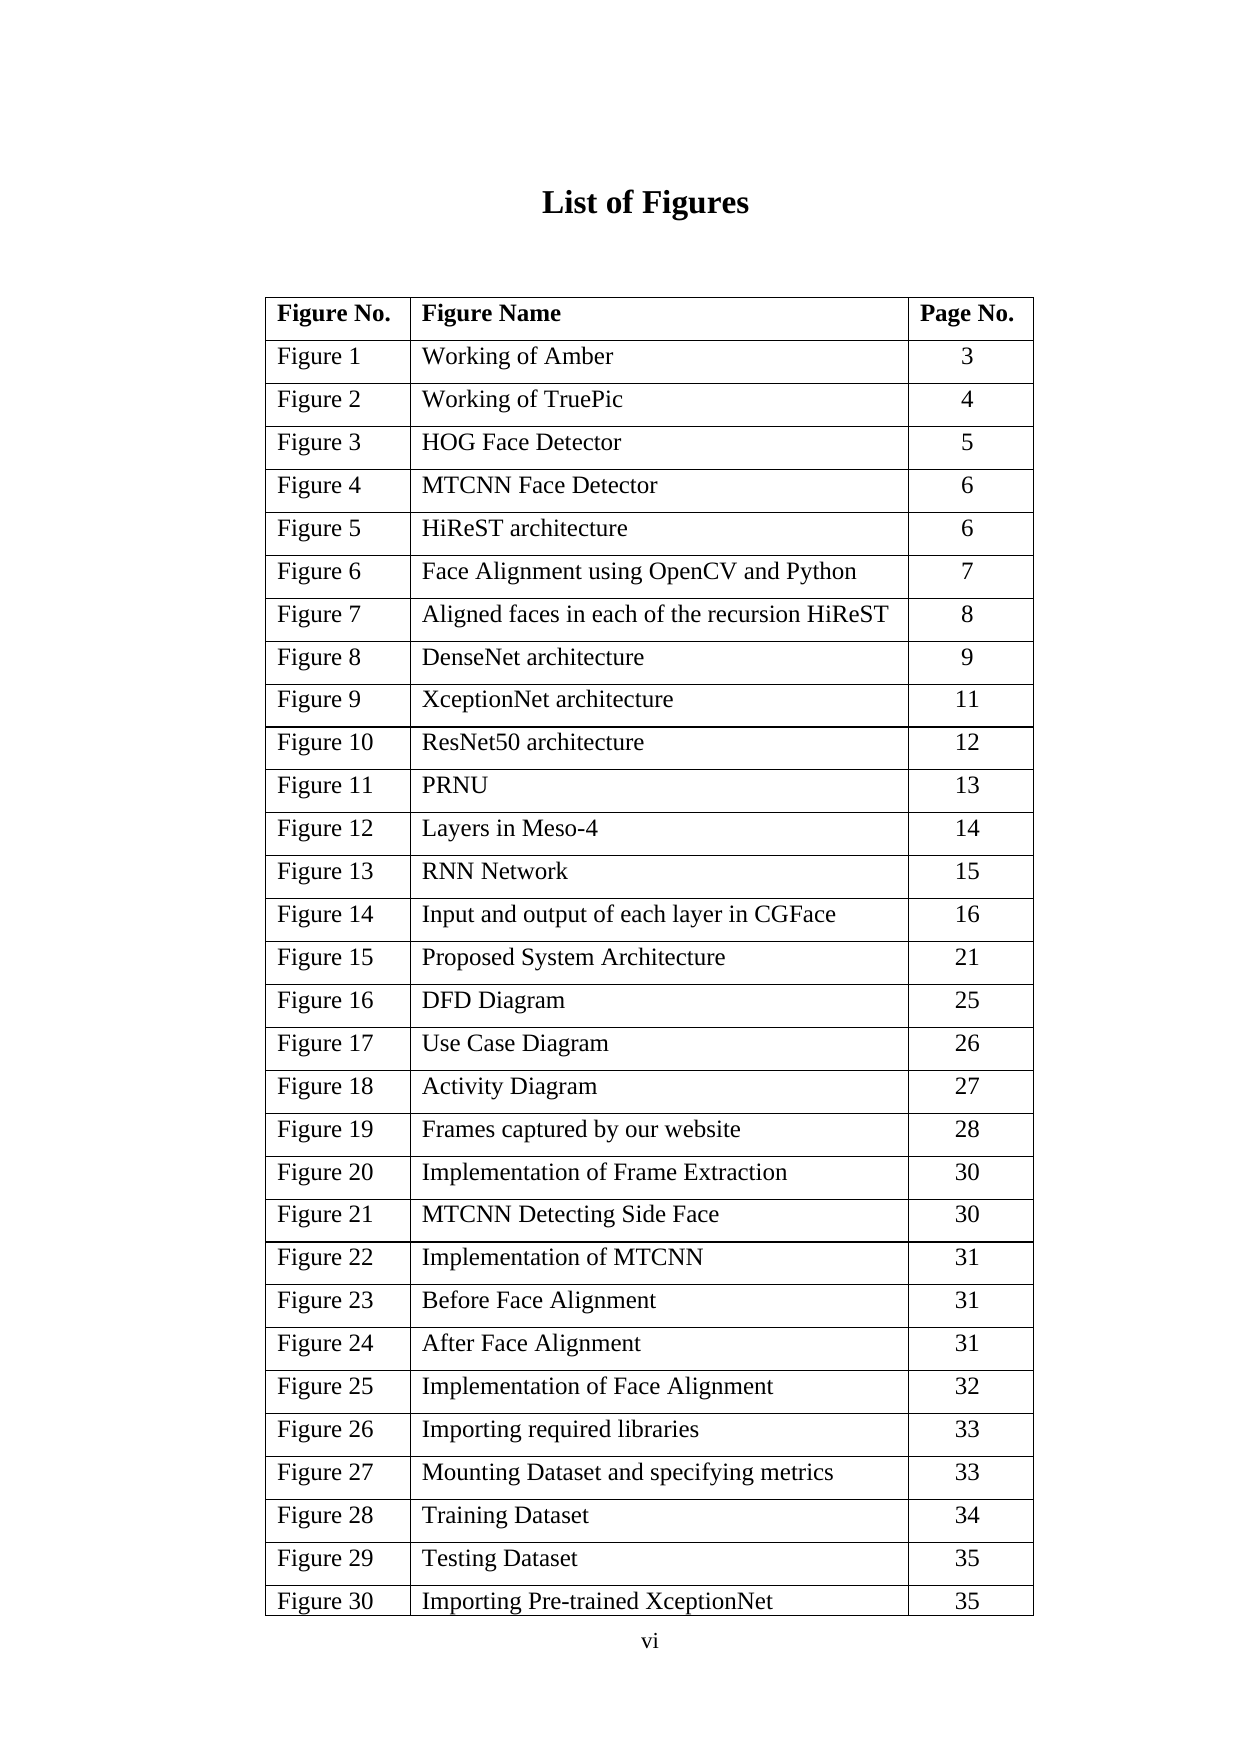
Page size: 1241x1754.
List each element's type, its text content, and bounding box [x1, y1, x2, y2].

table_cell Testing Dataset [411, 1543, 908, 1585]
table_cell Figure 6 [266, 556, 410, 598]
table_cell Figure 24 [266, 1328, 410, 1370]
table_cell Figure 15 [266, 942, 410, 984]
table_cell 30 [909, 1157, 1033, 1198]
table_cell 14 [909, 813, 1033, 855]
table_cell ResNet50 architecture [411, 728, 908, 769]
table_cell Figure 3 [266, 427, 410, 469]
table_cell Figure 18 [266, 1071, 410, 1113]
table_cell Figure 26 [266, 1414, 410, 1456]
table_cell Face Alignment using OpenCV and Python [411, 556, 908, 598]
text List of Figures [177, 182, 1114, 221]
table_cell Frames captured by our website [411, 1114, 908, 1156]
table_cell Working of Amber [411, 341, 908, 383]
table_cell Implementation of Face Alignment [411, 1371, 908, 1413]
table_cell HiReST architecture [411, 513, 908, 555]
table_cell Figure 28 [266, 1500, 410, 1542]
table_cell 35 [909, 1543, 1033, 1585]
table_cell 11 [909, 685, 1033, 726]
table_cell 28 [909, 1114, 1033, 1156]
table_cell Figure 30 [266, 1586, 410, 1614]
table_cell 12 [909, 728, 1033, 769]
table_cell Implementation of MTCNN [411, 1243, 908, 1284]
table_cell 16 [909, 899, 1033, 941]
table_cell 27 [909, 1071, 1033, 1113]
table_cell 4 [909, 384, 1033, 426]
table_cell 21 [909, 942, 1033, 984]
table_cell Figure 2 [266, 384, 410, 426]
table_cell 33 [909, 1457, 1033, 1499]
table_cell Working of TruePic [411, 384, 908, 426]
table_cell 6 [909, 470, 1033, 512]
table_cell Figure 1 [266, 341, 410, 383]
table_cell 5 [909, 427, 1033, 469]
table_cell DFD Diagram [411, 985, 908, 1027]
table_cell 34 [909, 1500, 1033, 1542]
table_cell 8 [909, 599, 1033, 641]
table_cell Use Case Diagram [411, 1028, 908, 1070]
table_cell 35 [909, 1586, 1033, 1614]
table_cell PRNU [411, 770, 908, 812]
table_cell Figure 17 [266, 1028, 410, 1070]
table_cell 7 [909, 556, 1033, 598]
table_cell RNN Network [411, 856, 908, 898]
table_cell 31 [909, 1328, 1033, 1370]
table_cell Figure 19 [266, 1114, 410, 1156]
table_cell Figure 10 [266, 728, 410, 769]
table_header Page No. [909, 298, 1033, 340]
table_cell 3 [909, 341, 1033, 383]
table_cell 13 [909, 770, 1033, 812]
table_cell 6 [909, 513, 1033, 555]
table_cell Figure 14 [266, 899, 410, 941]
table_cell Figure 16 [266, 985, 410, 1027]
table_cell Input and output of each layer in CGFace [411, 899, 908, 941]
table_cell 33 [909, 1414, 1033, 1456]
table_cell Figure 23 [266, 1285, 410, 1327]
table_cell 9 [909, 642, 1033, 683]
table_cell Figure 7 [266, 599, 410, 641]
table_cell Figure 9 [266, 685, 410, 726]
table_cell MTCNN Detecting Side Face [411, 1200, 908, 1241]
table_cell Figure 27 [266, 1457, 410, 1499]
table_cell After Face Alignment [411, 1328, 908, 1370]
table_cell Layers in Meso-4 [411, 813, 908, 855]
table_cell XceptionNet architecture [411, 685, 908, 726]
table_cell Implementation of Frame Extraction [411, 1157, 908, 1198]
table_cell HOG Face Detector [411, 427, 908, 469]
table_cell Figure 21 [266, 1200, 410, 1241]
table_cell Figure 12 [266, 813, 410, 855]
table_cell Proposed System Architecture [411, 942, 908, 984]
table_cell Mounting Dataset and specifying metrics [411, 1457, 908, 1499]
table_cell Figure 29 [266, 1543, 410, 1585]
table_cell Figure 25 [266, 1371, 410, 1413]
table_cell 31 [909, 1285, 1033, 1327]
table_cell Figure 20 [266, 1157, 410, 1198]
table_cell Figure 4 [266, 470, 410, 512]
table_cell Figure 22 [266, 1243, 410, 1284]
table_cell Aligned faces in each of the recursion HiReST [411, 599, 908, 641]
table_cell Figure 8 [266, 642, 410, 683]
table_cell 15 [909, 856, 1033, 898]
table_cell Importing required libraries [411, 1414, 908, 1456]
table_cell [411, 1586, 908, 1614]
table_header Figure No. [266, 298, 410, 340]
table_cell Figure 11 [266, 770, 410, 812]
table_cell Figure 13 [266, 856, 410, 898]
table_cell Before Face Alignment [411, 1285, 908, 1327]
table_cell 25 [909, 985, 1033, 1027]
table_cell Training Dataset [411, 1500, 908, 1542]
table_cell Figure 5 [266, 513, 410, 555]
table_cell 30 [909, 1200, 1033, 1241]
table_cell Activity Diagram [411, 1071, 908, 1113]
table_cell 31 [909, 1243, 1033, 1284]
table_cell 32 [909, 1371, 1033, 1413]
table_header Figure Name [411, 298, 908, 340]
table_cell DenseNet architecture [411, 642, 908, 683]
table_cell MTCNN Face Detector [411, 470, 908, 512]
table_cell 26 [909, 1028, 1033, 1070]
